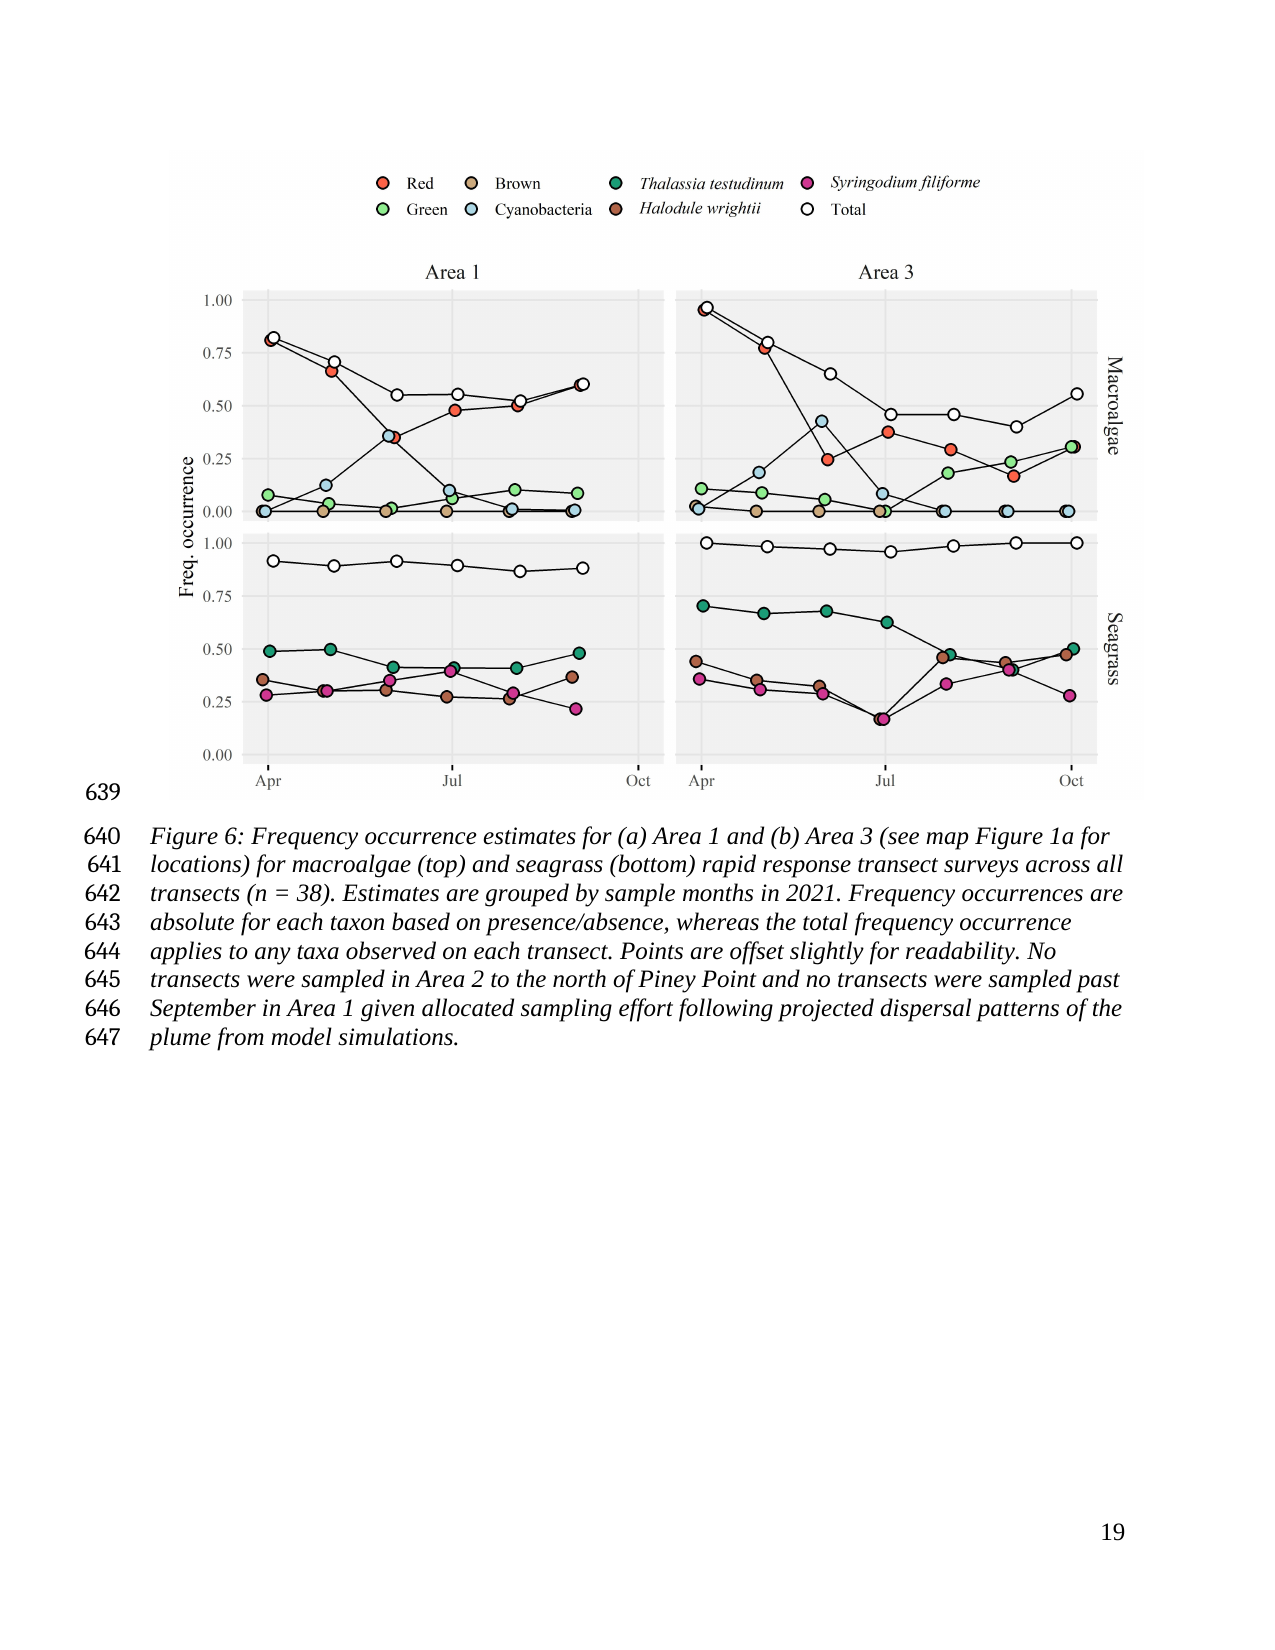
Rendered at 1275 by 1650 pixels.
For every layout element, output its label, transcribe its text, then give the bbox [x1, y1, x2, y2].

picture [168, 150, 1144, 800]
text Figure 6: Frequency occurrence estimates for (a) Area 1 and (b) Area 3 (see map Figure 1a for locations) for macroalgae (top) and seagrass (bottom) rapid response transect surveys across all transects (n = 38). Estimates are grouped by sample months in 2021. Frequency occurrences are absolute for each taxon based on presence/absence, whereas the total frequency occurrence applies to any taxa observed on each transect. Points are offset slightly for readability. No transects were sampled in Area 2 to the north of Piney Point and no transects were sampled past September in Area 1 given allocated sampling effort following projected dispersal patterns of the plume from model simulations. [150, 821, 1125, 1051]
